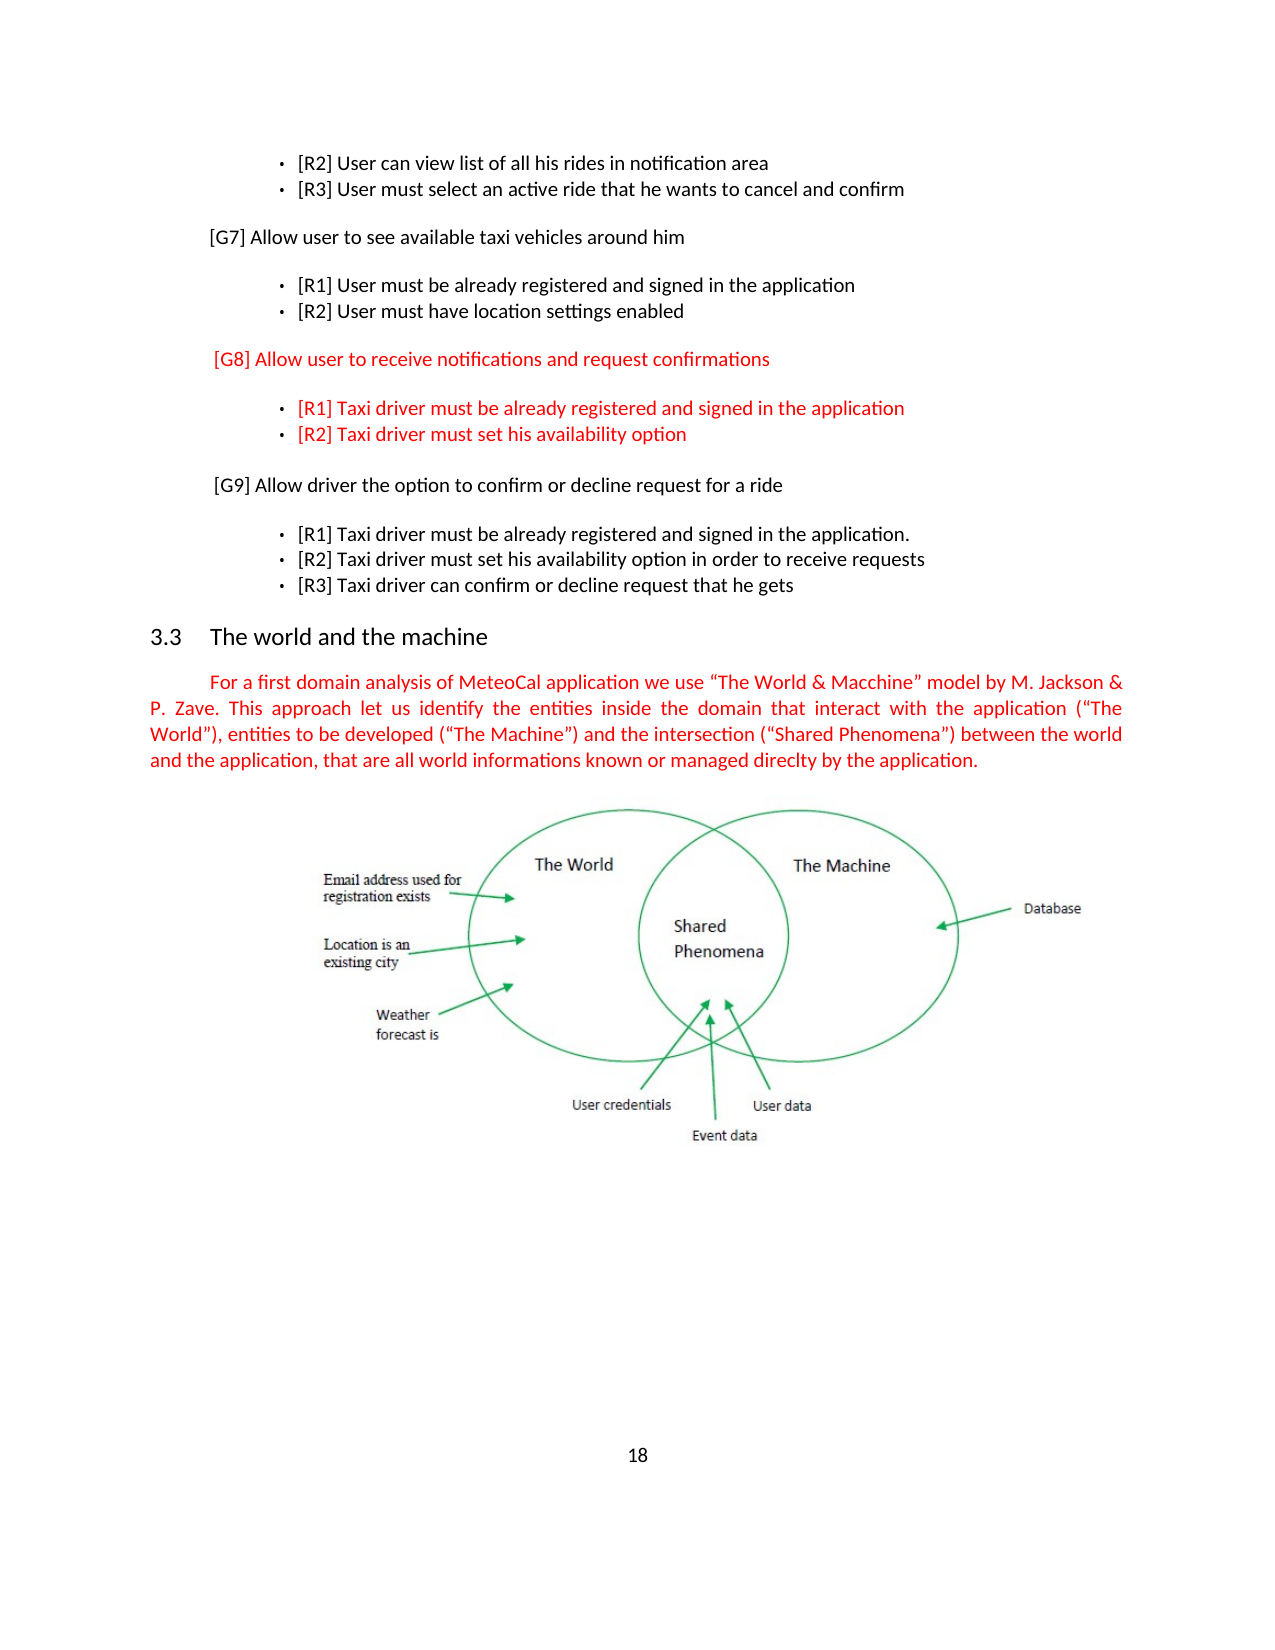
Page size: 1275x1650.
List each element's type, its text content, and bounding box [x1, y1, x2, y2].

subtitle The world and the machine [150, 621, 1125, 651]
list [R2] User can view list of all his rides in notification area [277, 150, 1127, 175]
list [R3] Taxi driver can confirm or decline request that he gets [277, 572, 1127, 598]
text For a first domain analysis of MeteoCal application we use “The World & Macchine” model by M. Jackson & P. Zave. This approach let us identify the entities inside the domain that interact with the application (“The World”), entities to be developed (“The Machine”) and the intersection (“Shared Phenomena”) between the world and the application, that are all world informations known or managed direclty by the application. [150, 669, 1124, 772]
text [G9] Allow driver the option to confirm or decline request for a ride [150, 472, 1127, 498]
text [G7] Allow user to see available taxi vehicles around him [150, 224, 1127, 249]
list [R1] User must be already registered and signed in the application [277, 272, 1127, 298]
list [R1] Taxi driver must be already registered and signed in the application. [277, 521, 1127, 546]
list [R1] Taxi driver must be already registered and signed in the application [277, 395, 1127, 420]
picture [309, 795, 1085, 1146]
list [R2] Taxi driver must set his availability option in order to receive requests [277, 547, 1127, 572]
list [R2] User must have location settings enabled [277, 298, 1127, 324]
list [R2] Taxi driver must set his availability option [277, 421, 1127, 446]
text [G8] Allow user to receive notifications and request confirmations [150, 347, 1127, 372]
list [R3] User must select an active ride that he wants to cancel and confirm [277, 176, 1127, 201]
